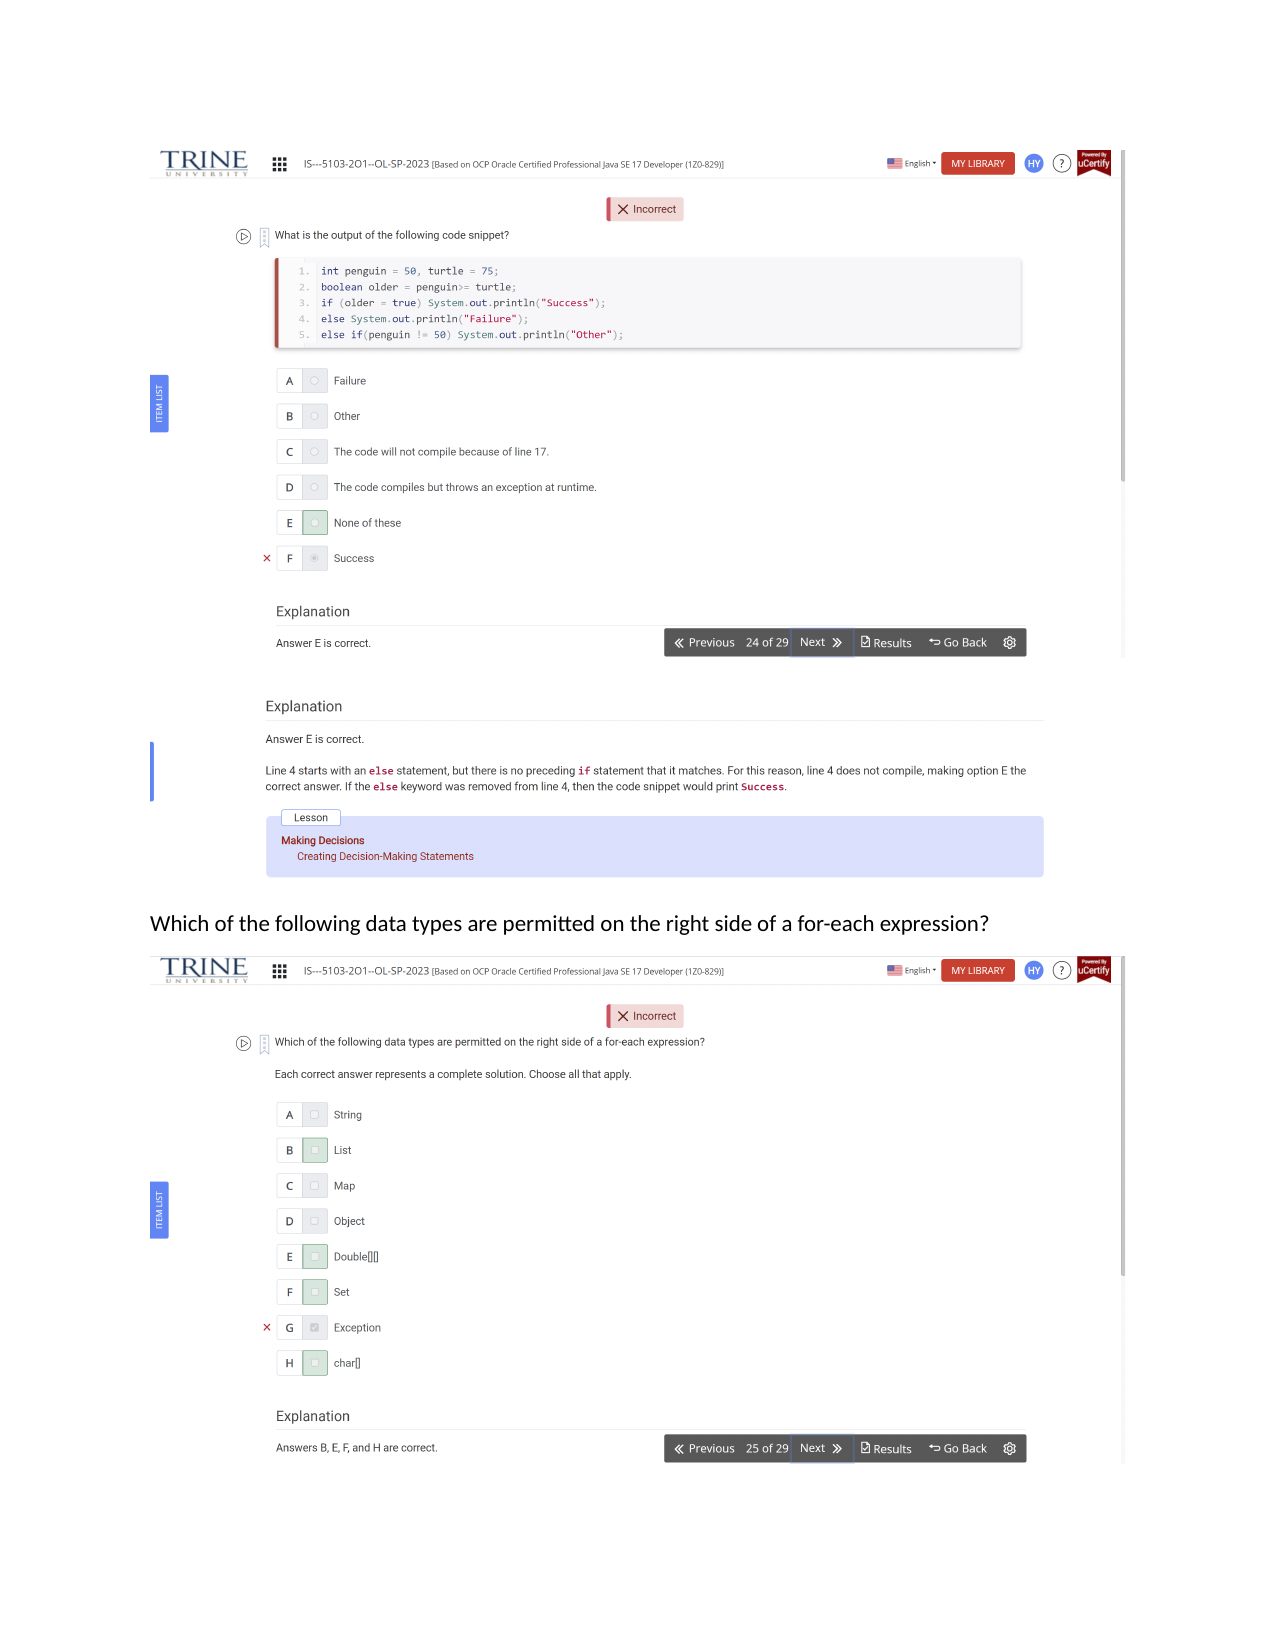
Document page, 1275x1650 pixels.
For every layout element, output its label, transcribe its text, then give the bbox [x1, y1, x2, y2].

picture [150, 956, 1125, 1464]
picture [150, 150, 1125, 658]
picture [150, 676, 1125, 891]
text Which of the following data types are permitted on the right side of a for-each expression? [150, 909, 1125, 937]
